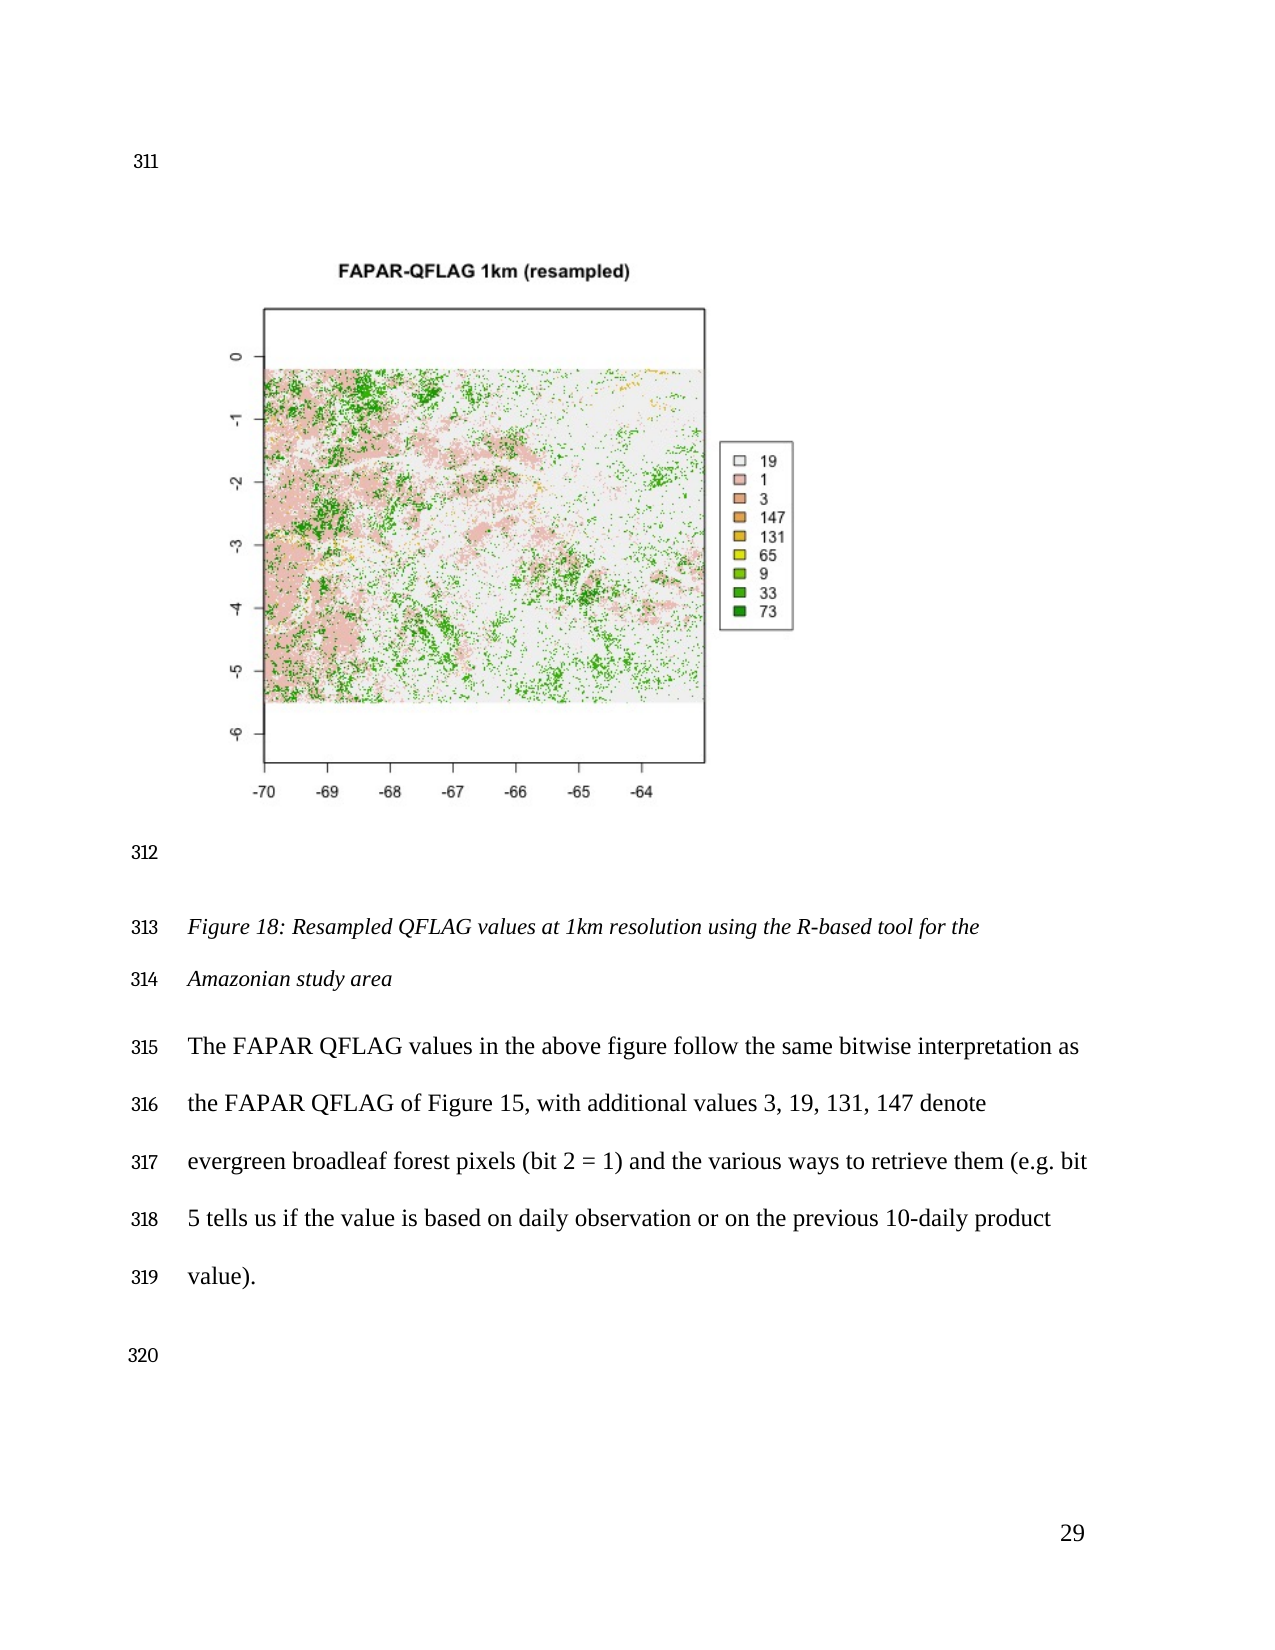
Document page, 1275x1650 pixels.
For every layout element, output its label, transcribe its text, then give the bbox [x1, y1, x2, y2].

picture [187, 232, 814, 859]
text The FAPAR QFLAG values in the above figure follow the same bitwise interpretation as the FAPAR QFLAG of Figure 15, with additional values 3, 19, 131, 147 denote evergreen broadleaf forest pixels (bit 2 = 1) and the various ways to retrieve them (e.g. bit 5 tells us if the value is based on daily observation or on the previous 10-daily product value). [187, 1031, 1087, 1289]
text Figure 18: Resampled QFLAG values at 1km resolution using the R-based tool for the Amazonian study area [187, 913, 1087, 992]
